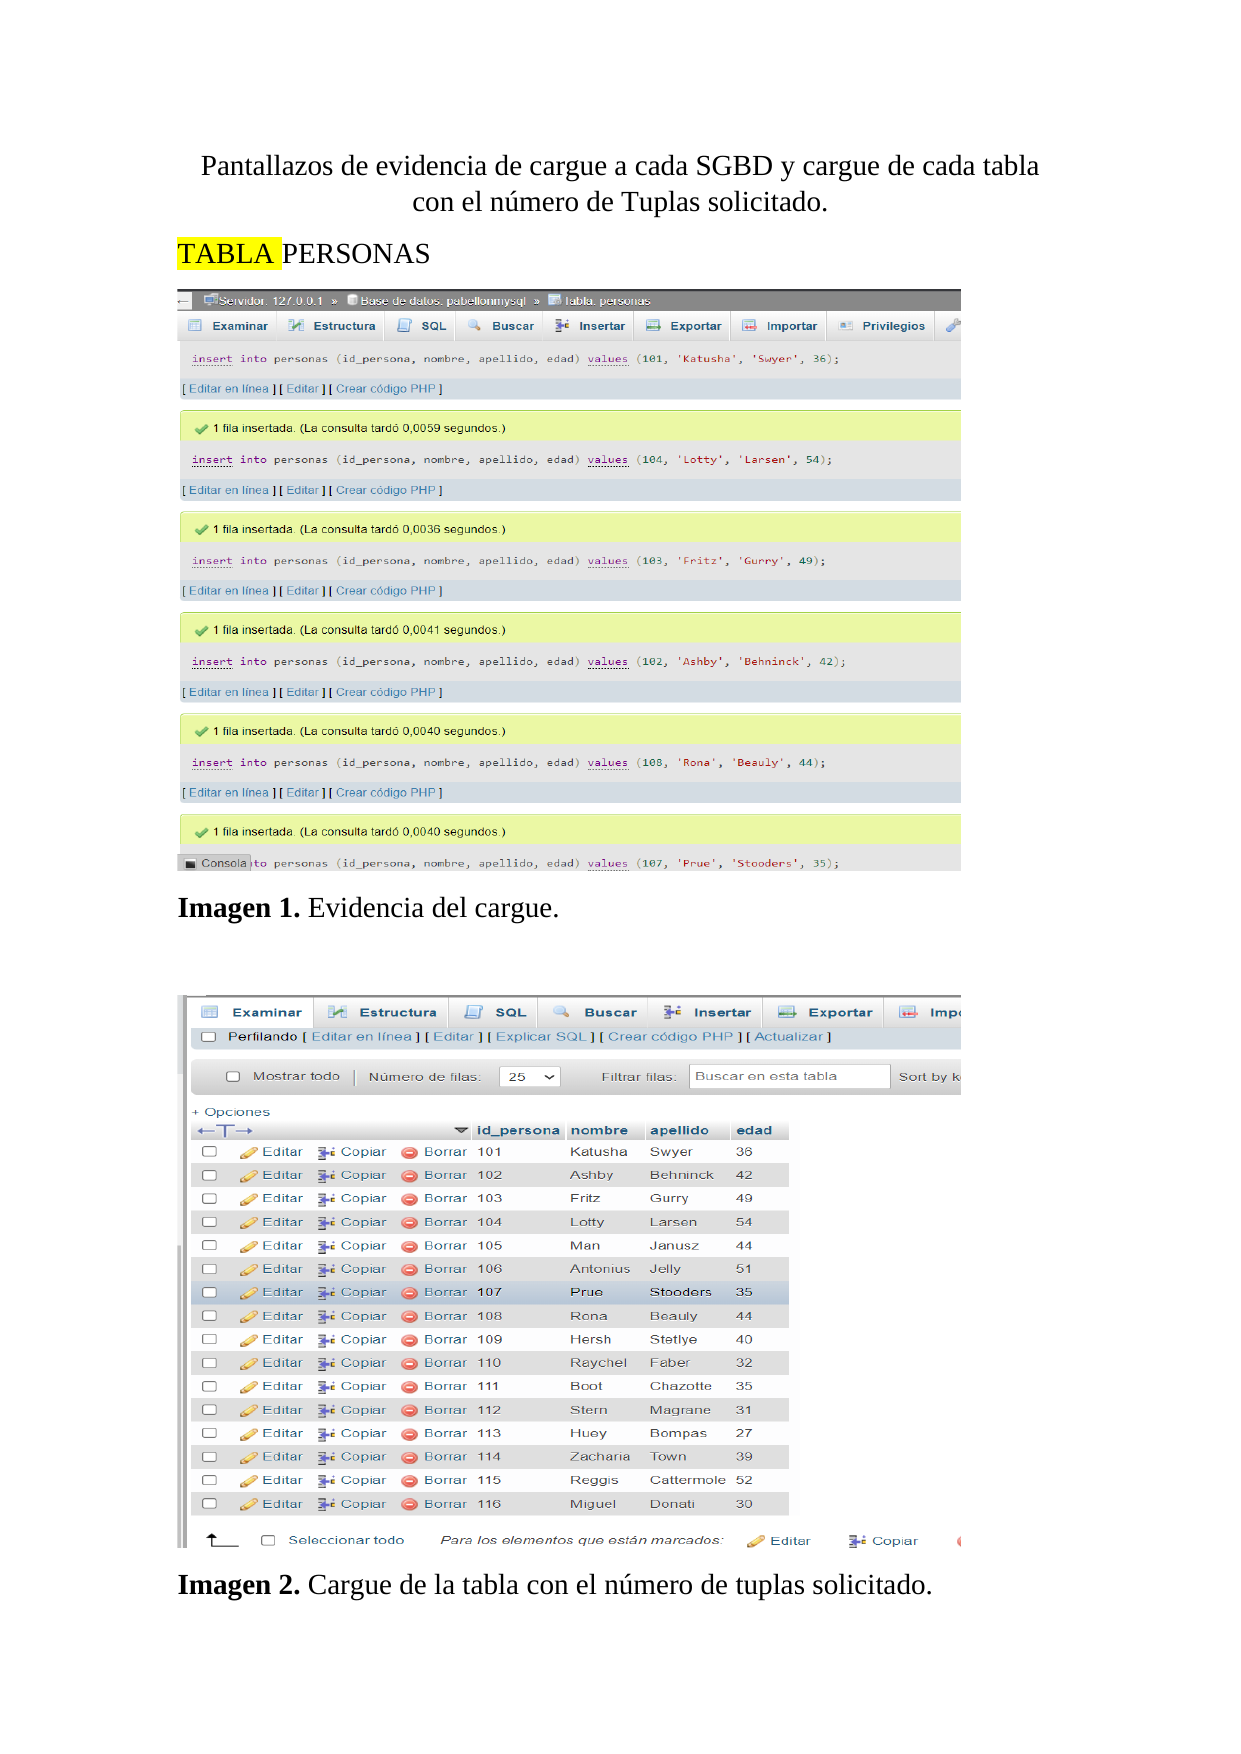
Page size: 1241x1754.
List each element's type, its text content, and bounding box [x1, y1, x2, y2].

picture [177, 289, 961, 871]
text TABLA PERSONAS [282, 237, 1063, 270]
text Imagen 2. Cargue de la tabla con el número de tuplas solicitado. [177, 1567, 1063, 1601]
text Imagen 1. Evidencia del cargue. [177, 890, 1063, 923]
text Pantallazos de evidencia de cargue a cada SGBD y cargue de cada tabla con el número de Tuplas solicitado. [177, 148, 1063, 217]
picture [177, 995, 961, 1548]
